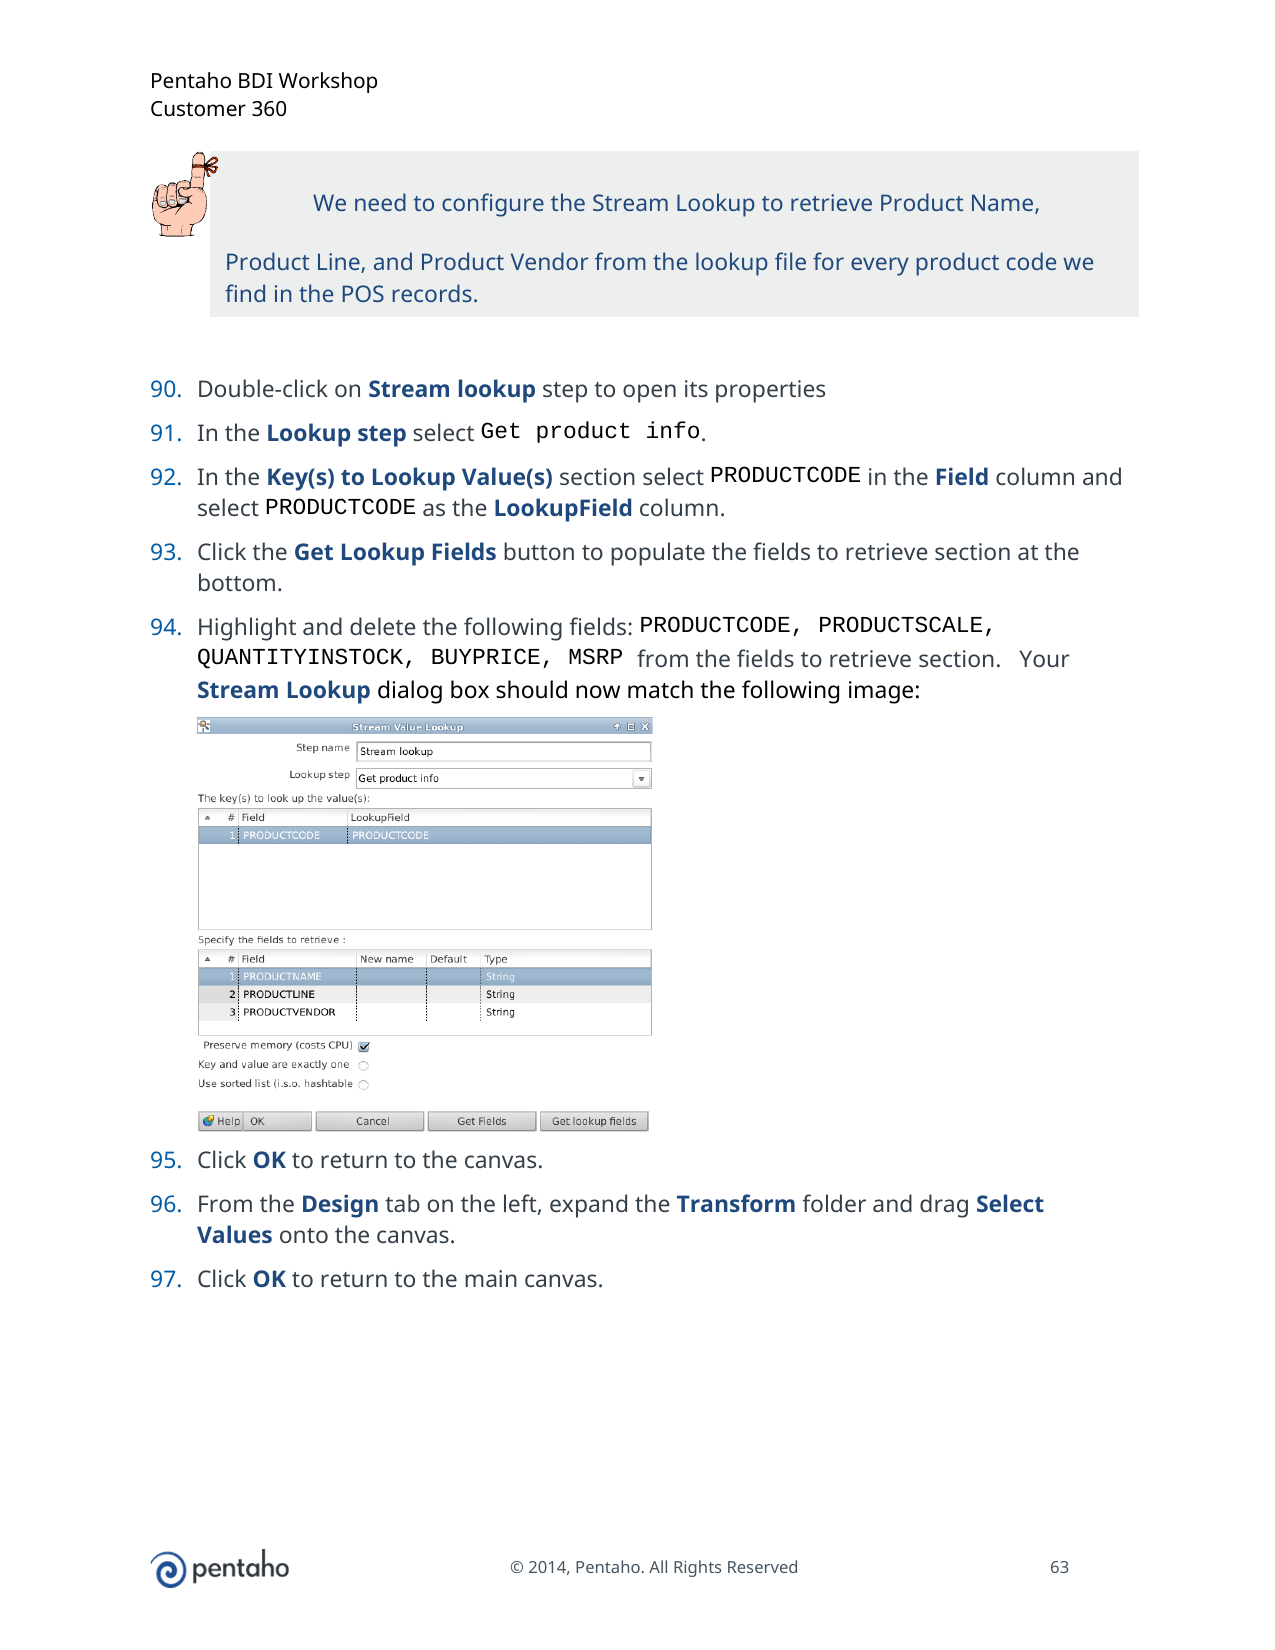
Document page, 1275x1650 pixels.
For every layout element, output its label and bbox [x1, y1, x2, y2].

picture [196, 717, 653, 1132]
picture [150, 151, 220, 238]
picture [150, 1549, 289, 1588]
